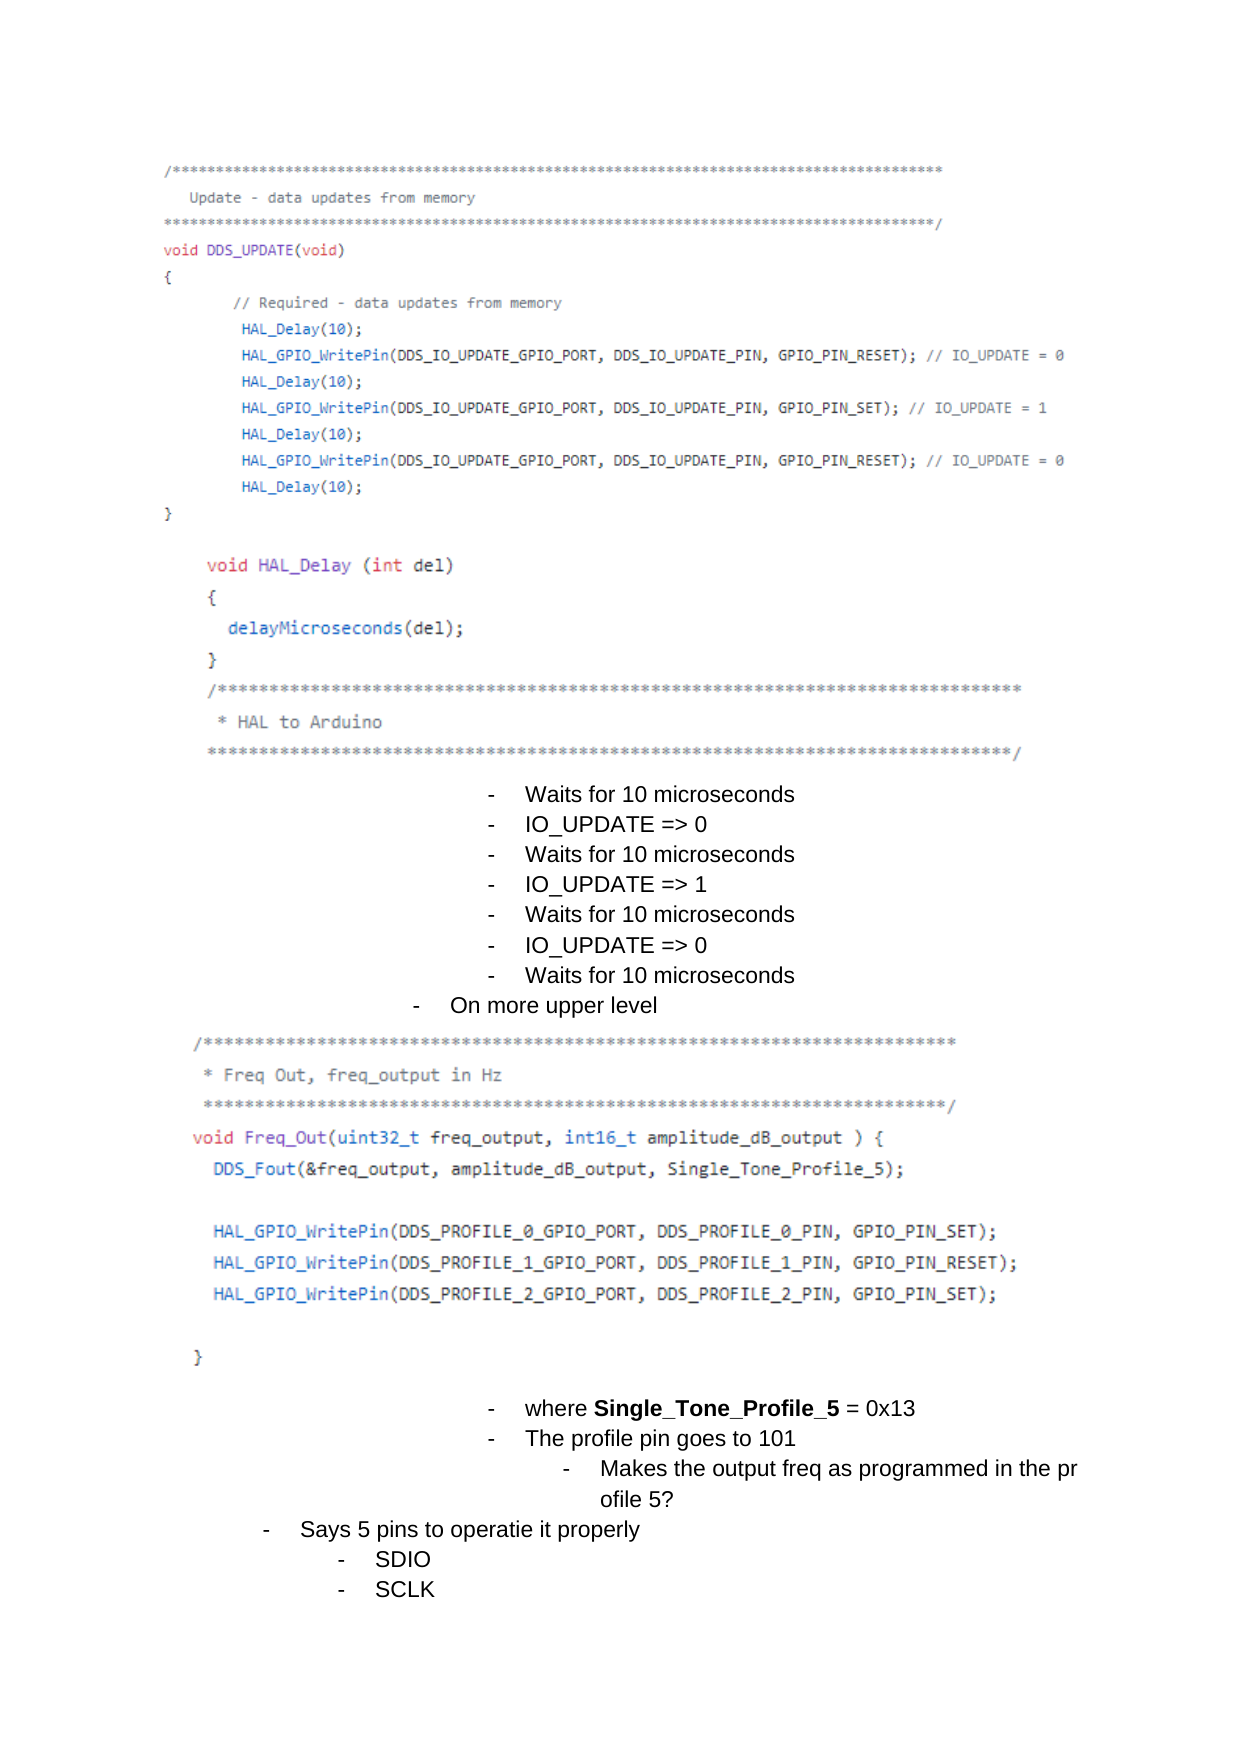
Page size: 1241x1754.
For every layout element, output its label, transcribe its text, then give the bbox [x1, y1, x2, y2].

picture [189, 1022, 1051, 1391]
picture [197, 545, 1043, 777]
list where Single_Tone_Profile_5 = 0x13 [487, 1395, 1090, 1421]
list Waits for 10 microseconds [487, 841, 1090, 867]
list IO_UPDATE => 1 [487, 871, 1090, 898]
list IO_UPDATE => 0 [487, 932, 1090, 958]
list SCLK [337, 1576, 1090, 1602]
list Says 5 pins to operatie it properly [262, 1516, 1090, 1542]
list On more upper level [412, 992, 1090, 1018]
list The profile pin goes to 101 [487, 1425, 1090, 1451]
list Waits for 10 microseconds [487, 962, 1090, 988]
list IO_UPDATE => 0 [487, 811, 1090, 837]
list Waits for 10 microseconds [487, 781, 1090, 807]
list Makes the output freq as programmed in the profile 5? [562, 1455, 1090, 1512]
picture [150, 150, 1091, 542]
list SDIO [337, 1546, 1090, 1572]
list Waits for 10 microseconds [487, 901, 1090, 928]
